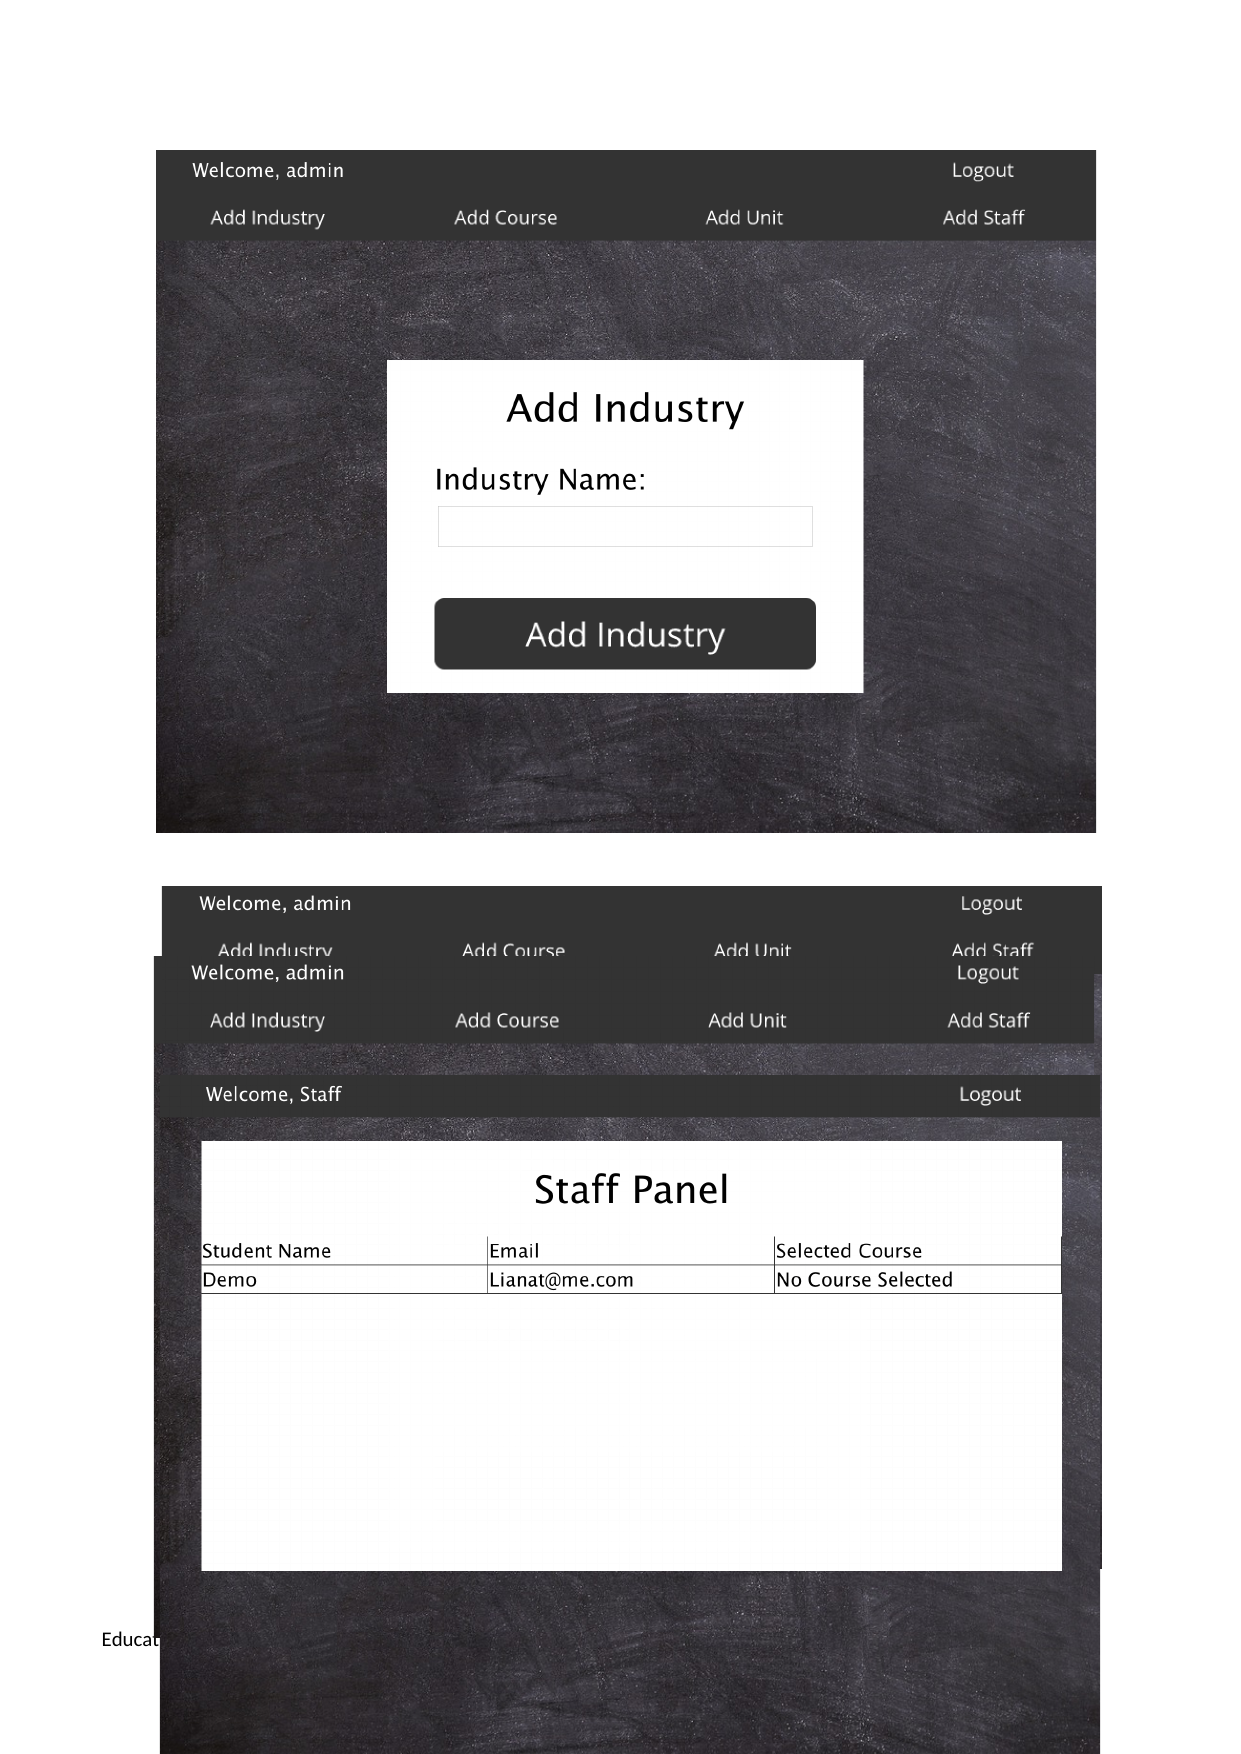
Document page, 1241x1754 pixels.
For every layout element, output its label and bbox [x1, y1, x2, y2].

picture [156, 150, 1097, 833]
picture [153, 886, 1102, 1754]
